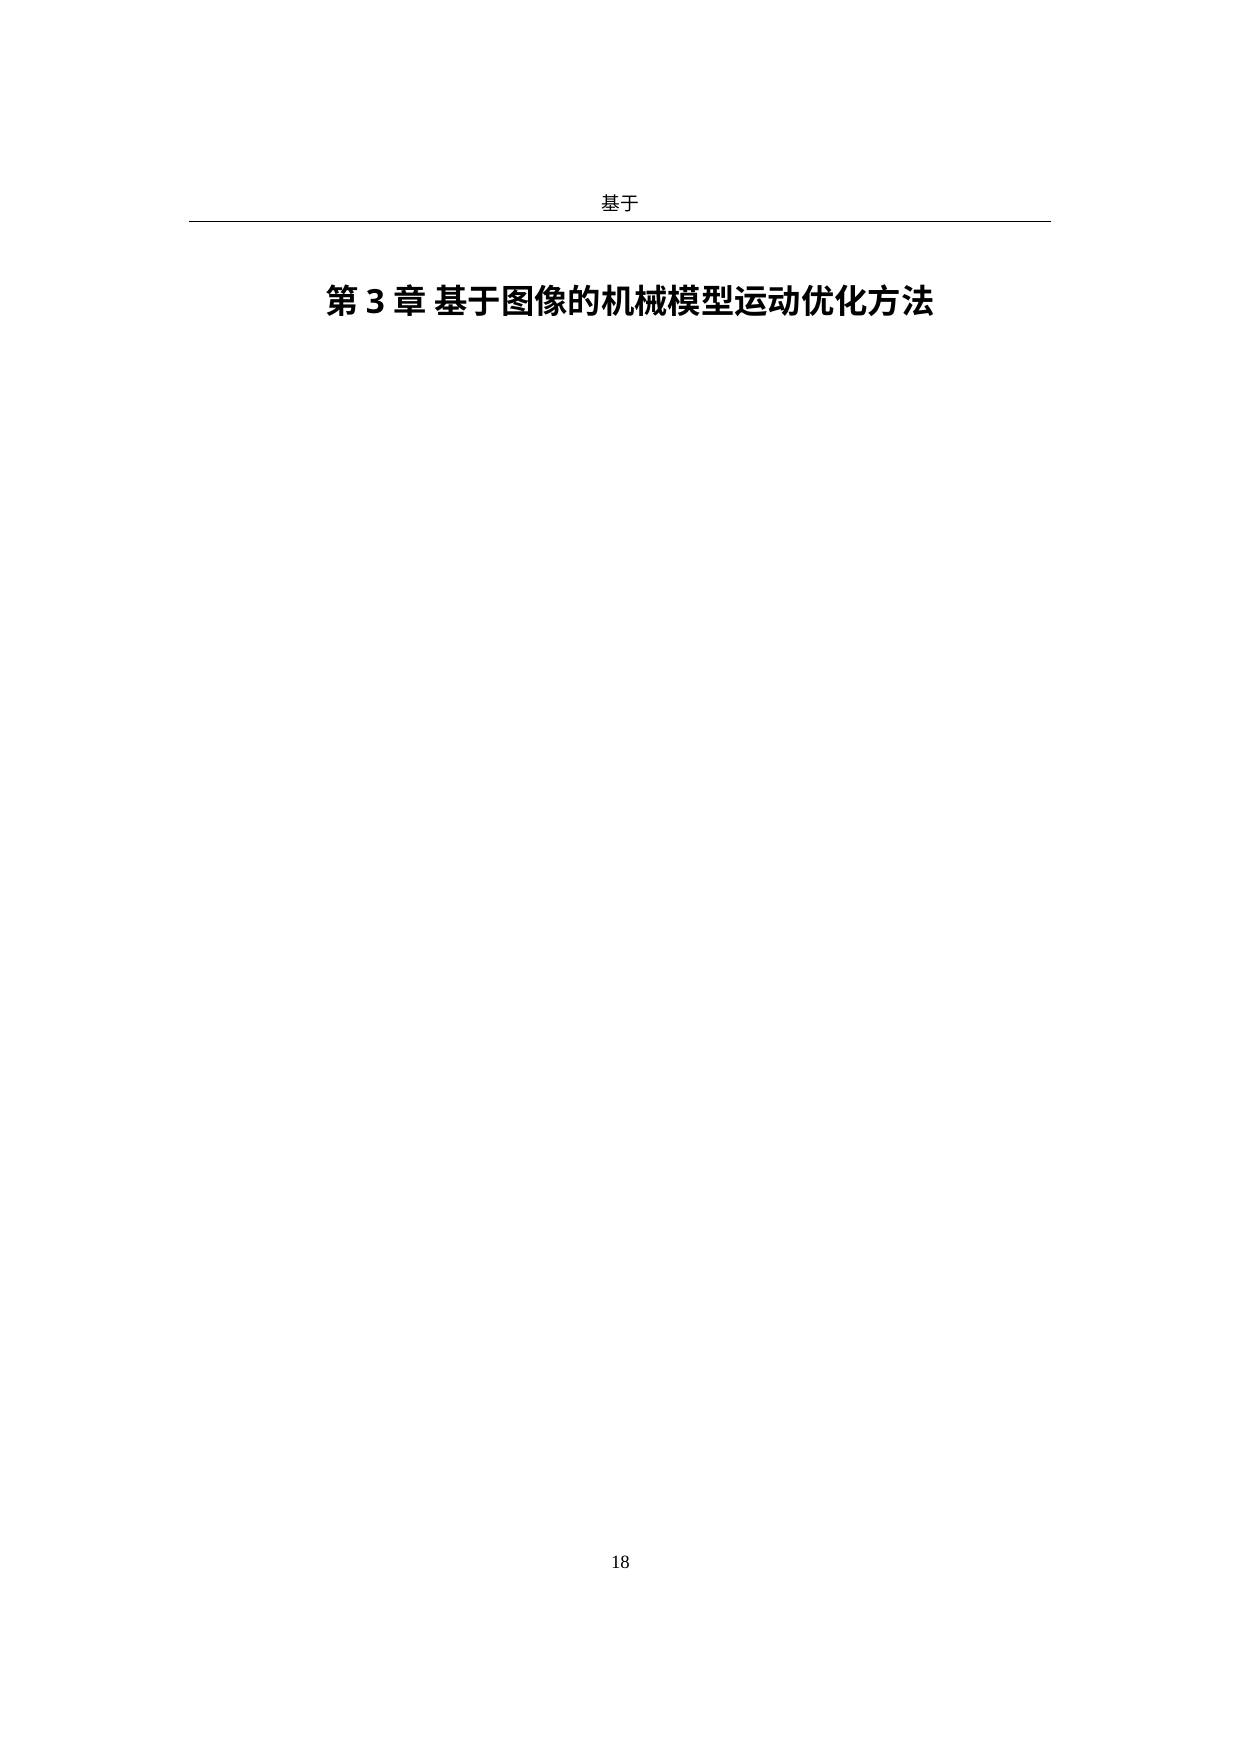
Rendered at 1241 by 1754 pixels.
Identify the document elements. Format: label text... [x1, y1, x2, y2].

subtitle 基于图像的机械模型运动优化方法 [262, 274, 1051, 323]
